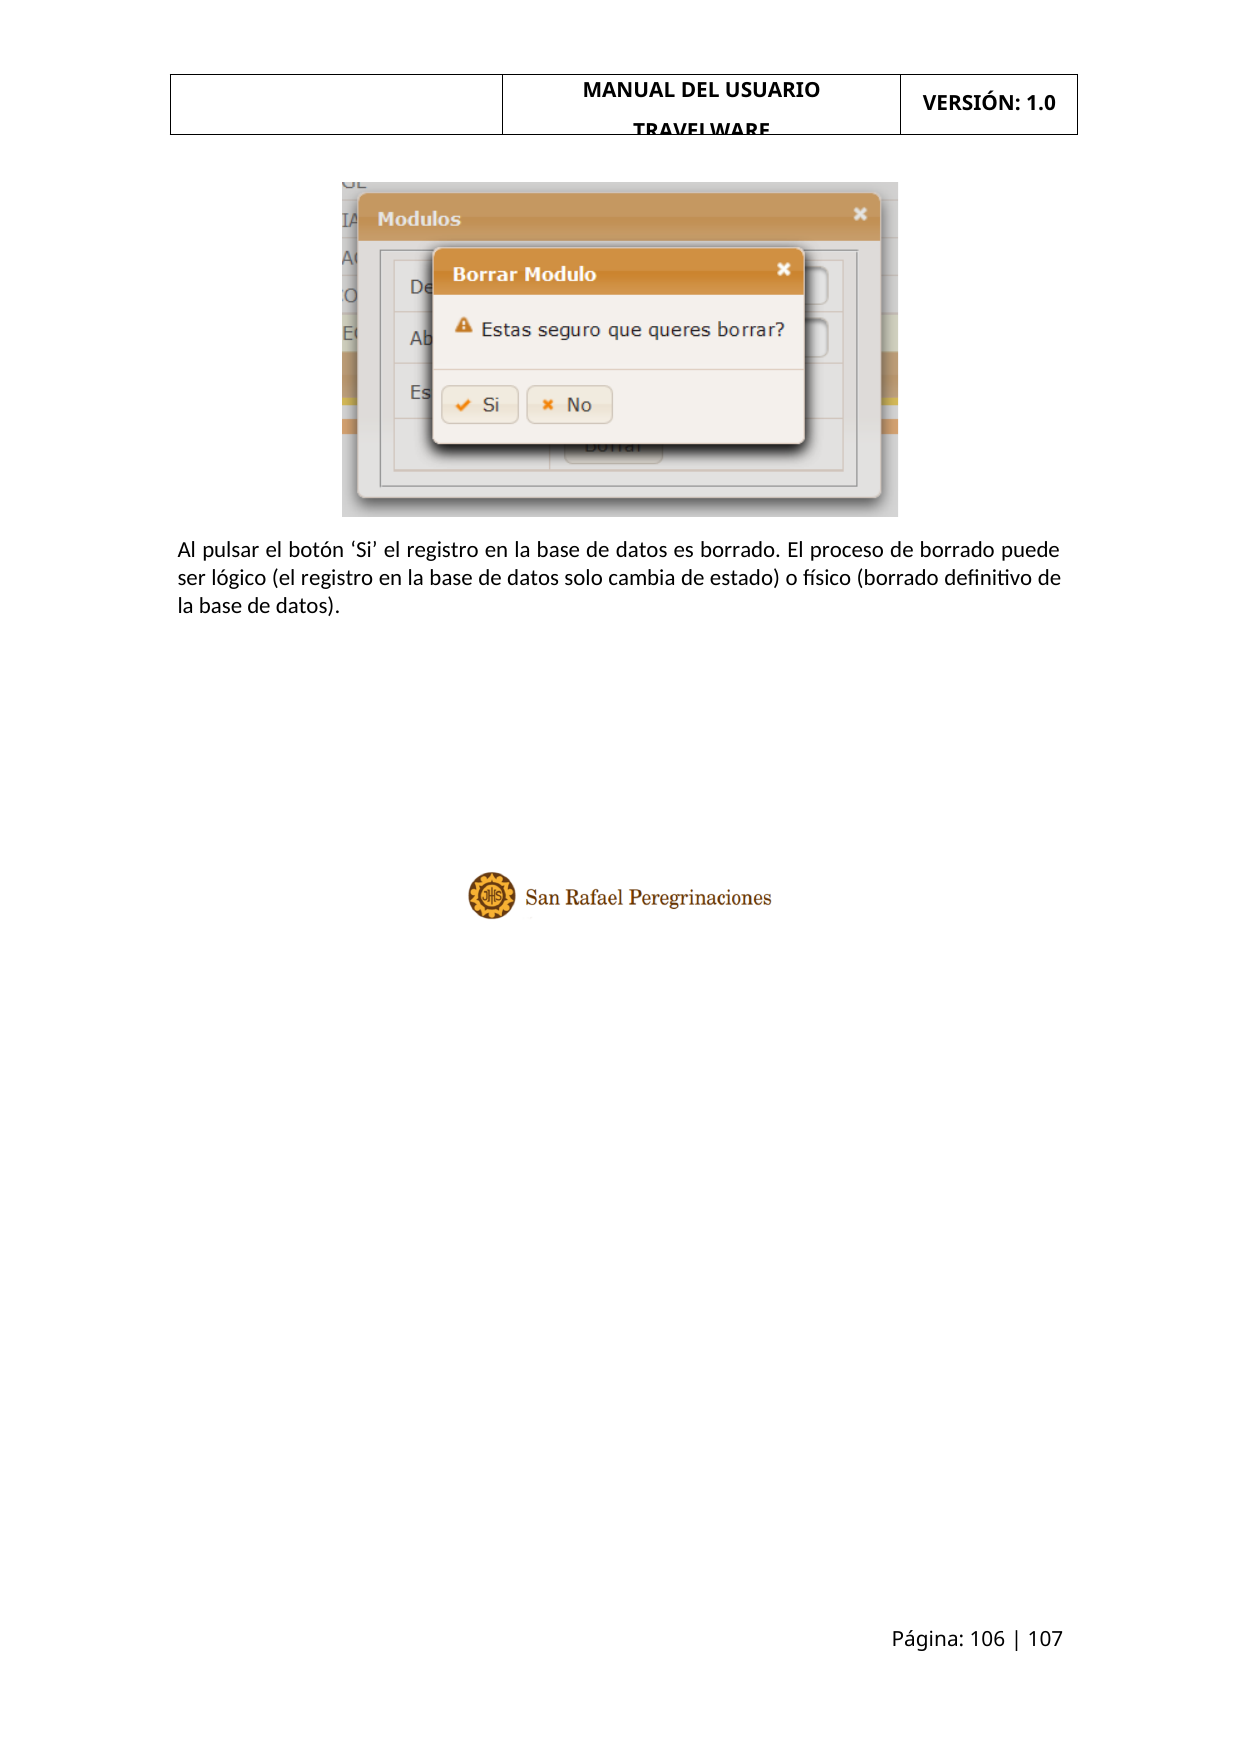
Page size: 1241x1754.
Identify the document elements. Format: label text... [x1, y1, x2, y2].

text Al pulsar el botón ‘Si’ el registro en la base de datos es borrado. El proceso de borrado puede ser lógico (el registro en la base de datos solo cambia de estado) o físico (borrado definitivo de la base de datos). [177, 535, 1063, 619]
picture [342, 182, 899, 517]
picture [466, 869, 774, 920]
